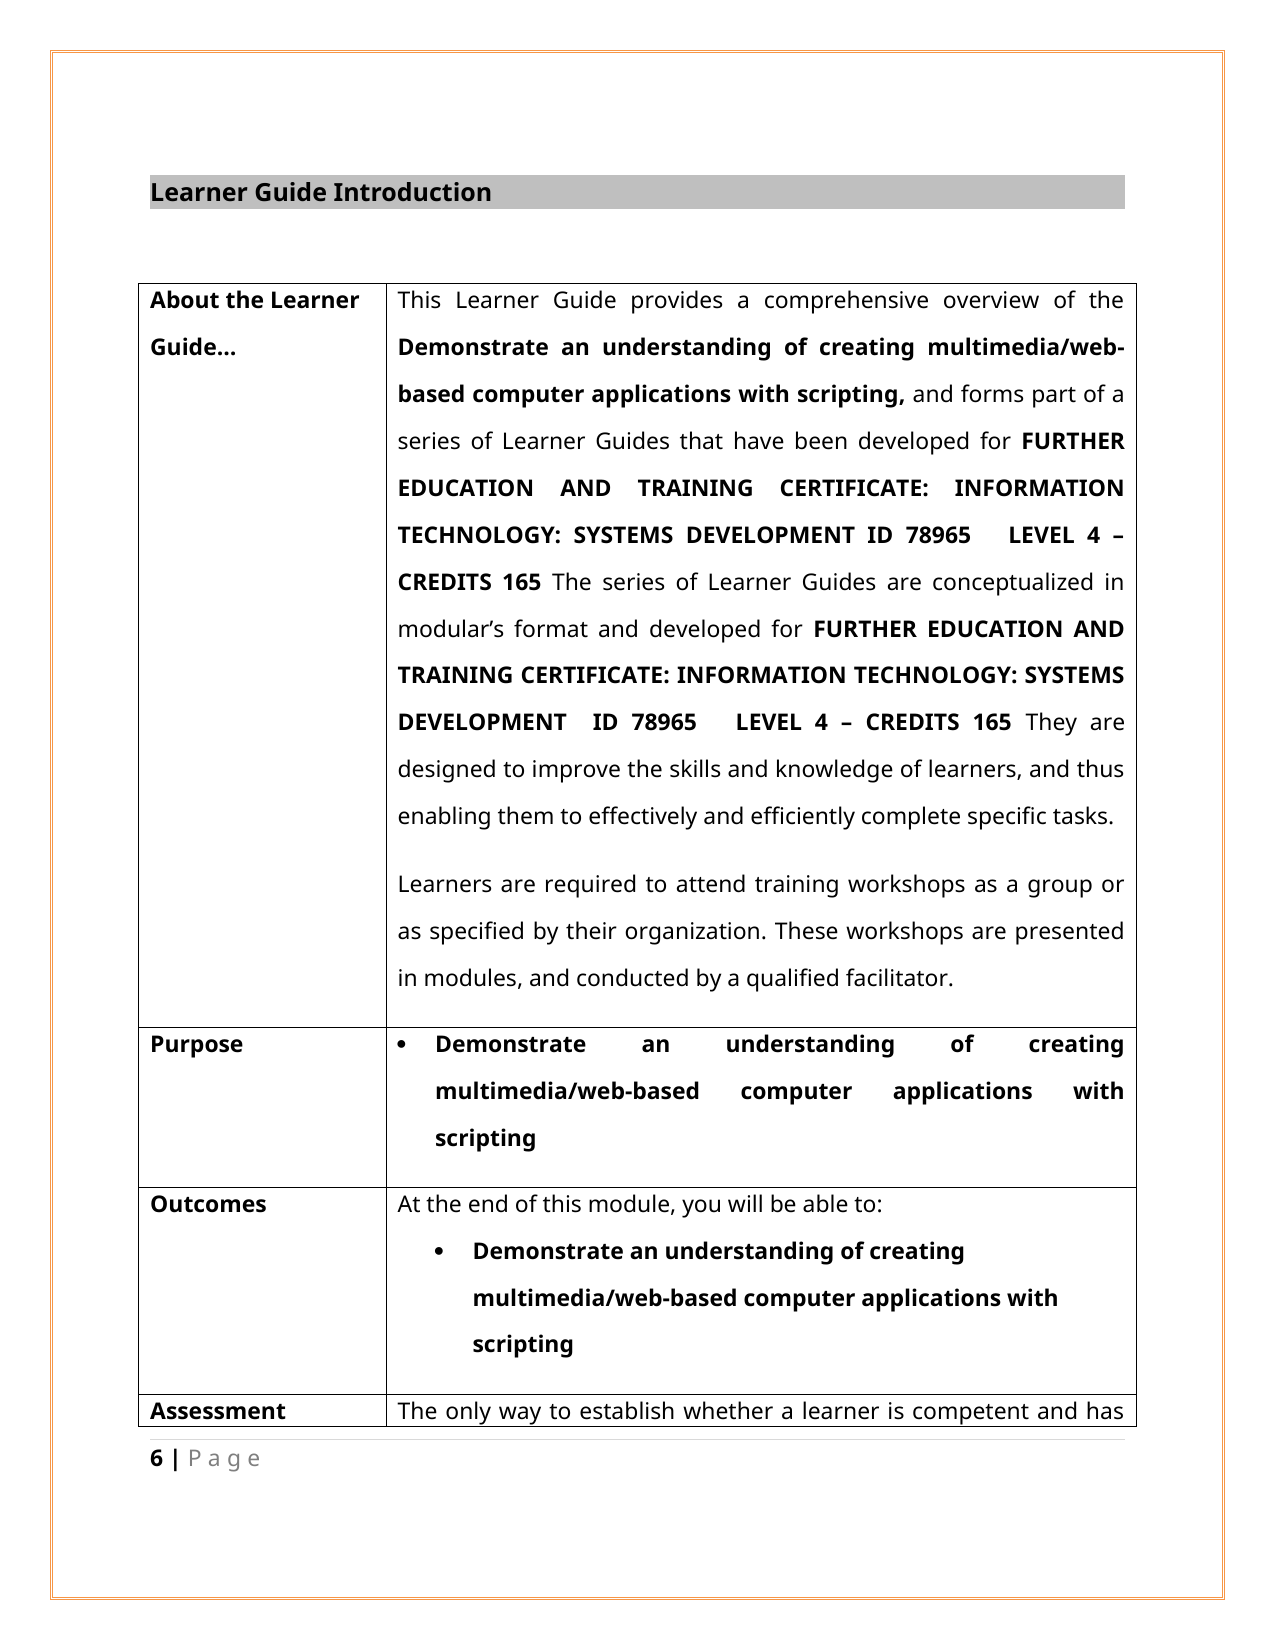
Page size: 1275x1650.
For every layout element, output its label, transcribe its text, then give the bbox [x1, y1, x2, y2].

subtitle Learner Guide Introduction [150, 175, 1125, 209]
table_cell Demonstrate an understanding of creating multimedia/web-based computer applications with scripting [387, 1028, 1136, 1187]
table_cell Outcomes [139, 1188, 386, 1393]
table_header This Learner Guide provides a comprehensive overview of the Demonstrate an understanding of creating multimedia/web-based computer applications with scripting, and forms part of a series of Learner Guides that have been developed for FURTHER EDUCATION AND TRAINING CERTIFICATE: INFORMATION TECHNOLOGY: SYSTEMS DEVELOPMENT ID 78965 LEVEL 4 – CREDITS 165 The series of Learner Guides are conceptualized in modular’s format and developed for FURTHER EDUCATION AND TRAINING CERTIFICATE: INFORMATION TECHNOLOGY: SYSTEMS DEVELOPMENT ID 78965 LEVEL 4 – CREDITS 165 They are designed to improve the skills and knowledge of learners, and thus enabling them to effectively and efficiently complete specific tasks. Learners are required to attend training workshops as a group or as specified by their organization. These workshops are presented in modules, and conducted by a qualified facilitator. [387, 284, 1136, 1027]
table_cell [387, 1395, 1136, 1426]
table_cell Purpose [139, 1028, 386, 1187]
table_cell Assessment Criteria [139, 1395, 386, 1426]
table_header About the Learner Guide… [139, 284, 386, 1027]
table_cell At the end of this module, you will be able to: Demonstrate an understanding of creating multimedia/web-based computer applications with scripting [387, 1188, 1136, 1393]
